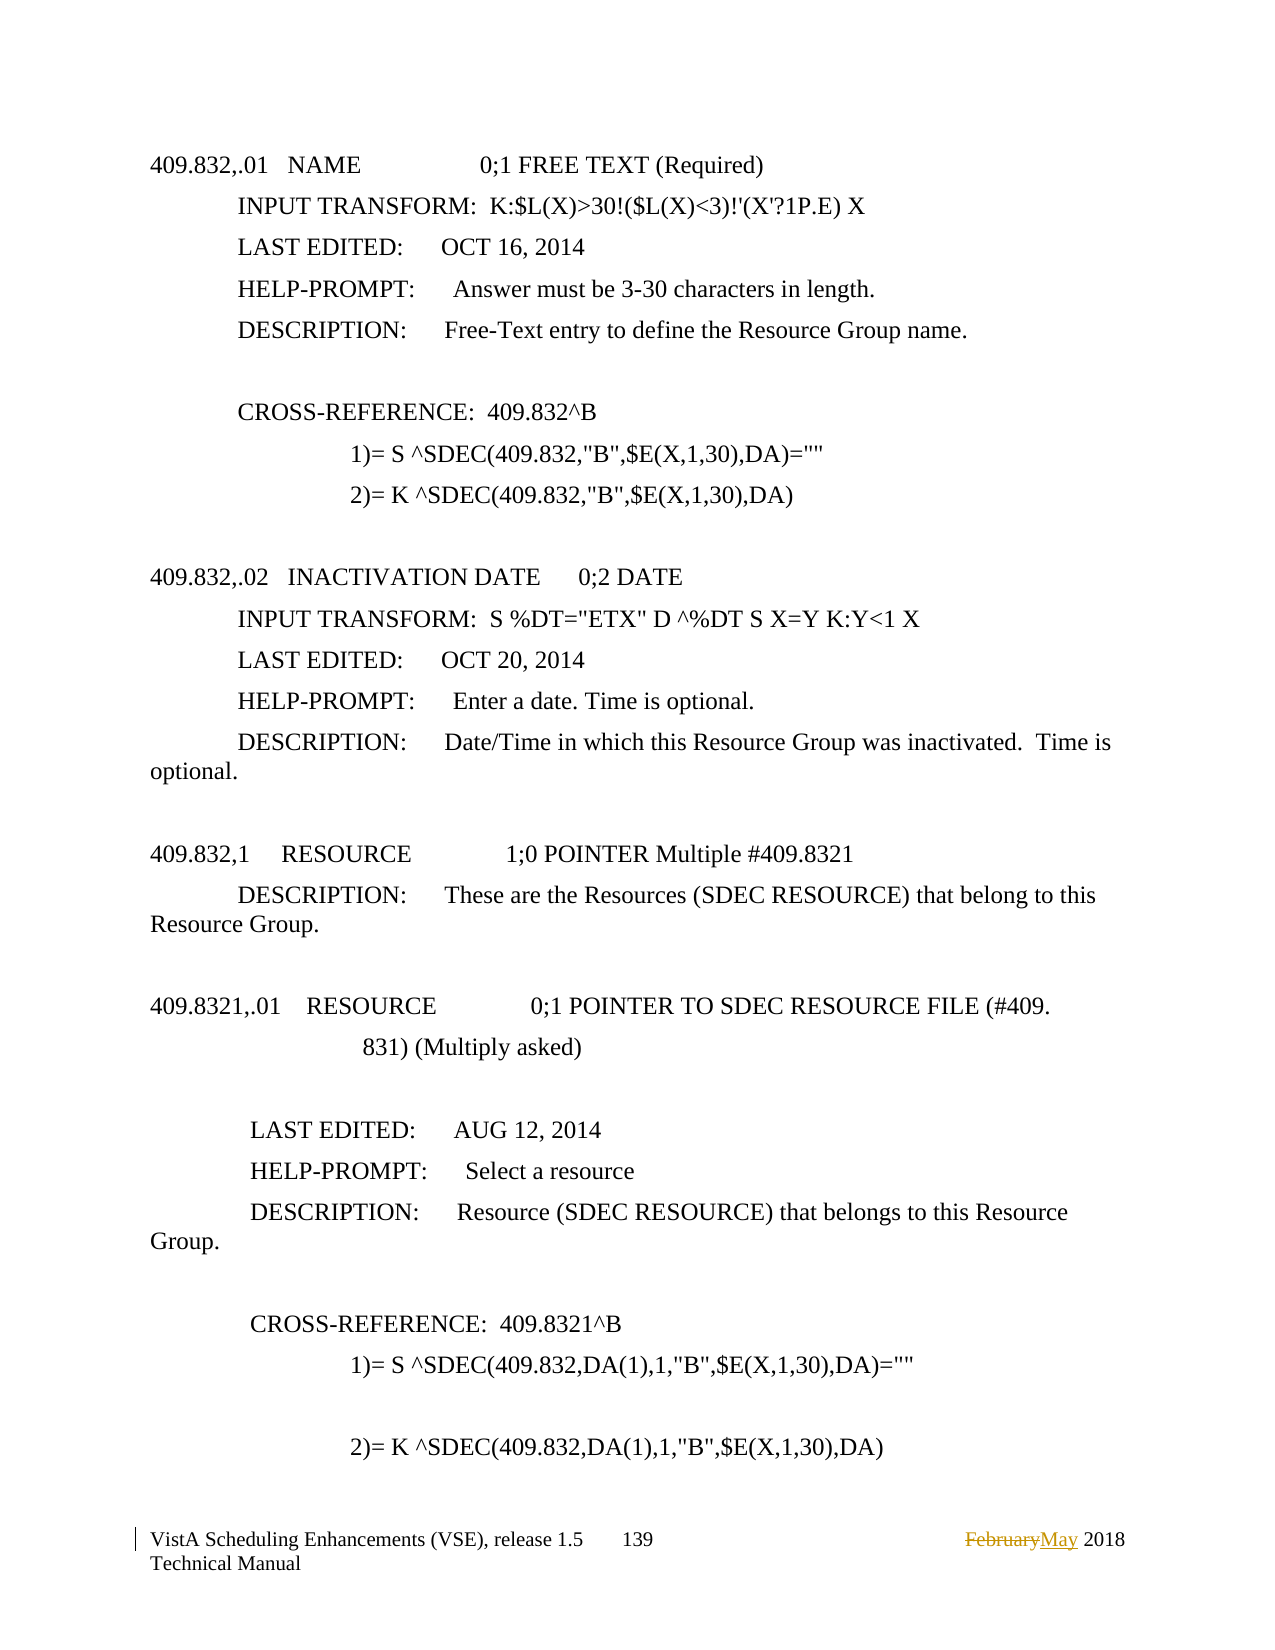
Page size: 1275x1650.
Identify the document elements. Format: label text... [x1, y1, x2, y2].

text DESCRIPTION: Date/Time in which this Resource Group was inactivated. Time is optional. [150, 727, 1125, 785]
text DESCRIPTION: These are the Resources (SDEC RESOURCE) that belong to this Resource Group. [150, 880, 1125, 937]
text LAST EDITED: OCT 20, 2014 [150, 645, 1125, 674]
text HELP-PROMPT: Select a resource [150, 1156, 1125, 1185]
text CROSS-REFERENCE: 409.8321^B [150, 1309, 1125, 1337]
text 409.832,.01 NAME 0;1 FREE TEXT (Required) [150, 150, 1125, 179]
text 2)= K ^SDEC(409.832,DA(1),1,"B",$E(X,1,30),DA) [150, 1432, 1125, 1461]
text 409.832,1 RESOURCE 1;0 POINTER Multiple #409.8321 [150, 839, 1125, 867]
text CROSS-REFERENCE: 409.832^B [150, 397, 1125, 426]
text 1)= S ^SDEC(409.832,"B",$E(X,1,30),DA)="" [150, 439, 1125, 467]
text 831) (Multiply asked) [150, 1032, 1125, 1061]
text 2)= K ^SDEC(409.832,"B",$E(X,1,30),DA) [150, 480, 1125, 509]
text 409.8321,.01 RESOURCE 0;1 POINTER TO SDEC RESOURCE FILE (#409. [150, 991, 1125, 1020]
text 409.832,.02 INACTIVATION DATE 0;2 DATE [150, 562, 1125, 591]
text HELP-PROMPT: Enter a date. Time is optional. [150, 686, 1125, 715]
text DESCRIPTION: Resource (SDEC RESOURCE) that belongs to this Resource Group. [150, 1197, 1125, 1255]
text DESCRIPTION: Free-Text entry to define the Resource Group name. [150, 315, 1125, 344]
text HELP-PROMPT: Answer must be 3-30 characters in length. [150, 274, 1125, 302]
text INPUT TRANSFORM: K:$L(X)>30!($L(X)<3)!'(X'?1P.E) X [150, 191, 1125, 220]
text INPUT TRANSFORM: S %DT="ETX" D ^%DT S X=Y K:Y<1 X [150, 604, 1125, 632]
text 1)= S ^SDEC(409.832,DA(1),1,"B",$E(X,1,30),DA)="" [150, 1350, 1125, 1379]
text LAST EDITED: AUG 12, 2014 [150, 1115, 1125, 1144]
text LAST EDITED: OCT 16, 2014 [150, 232, 1125, 261]
